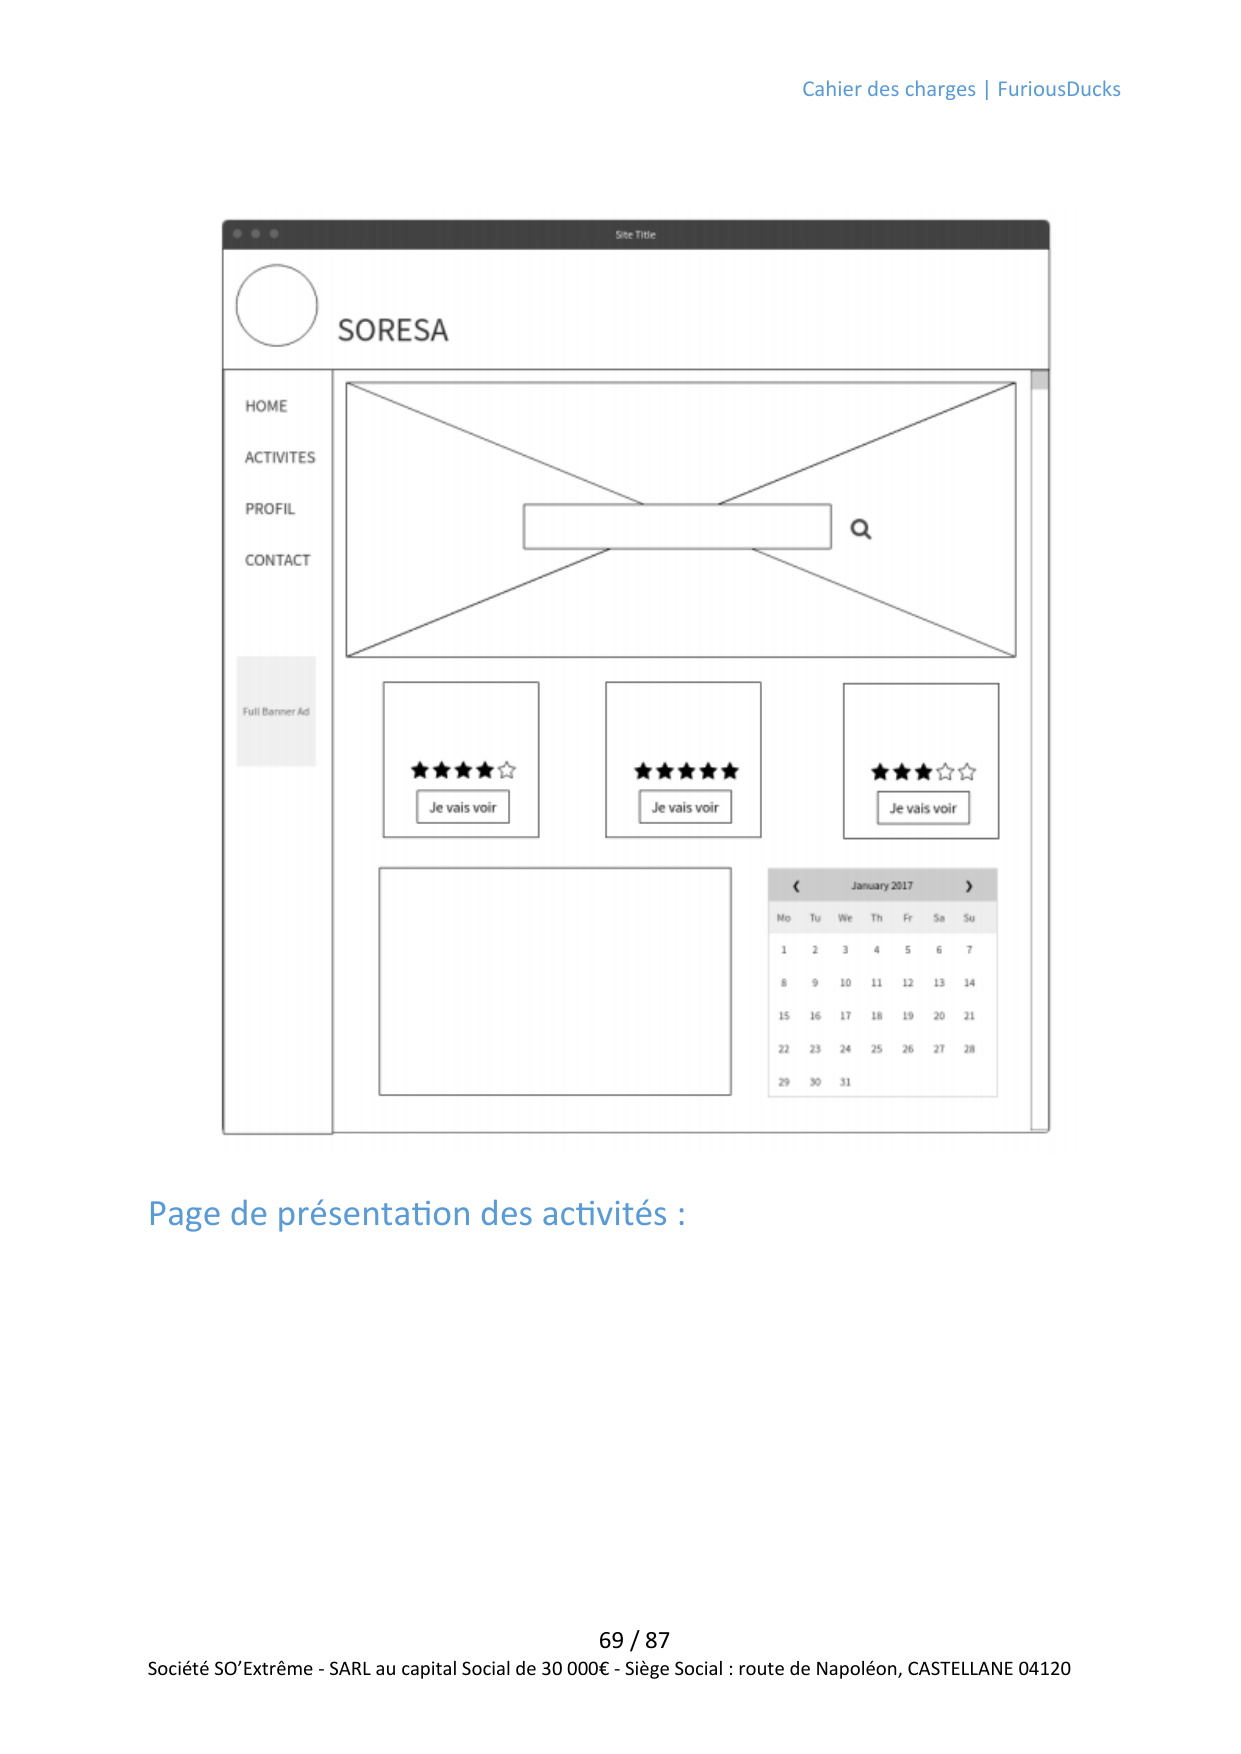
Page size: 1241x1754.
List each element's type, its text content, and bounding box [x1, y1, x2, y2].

picture [191, 200, 1078, 1154]
